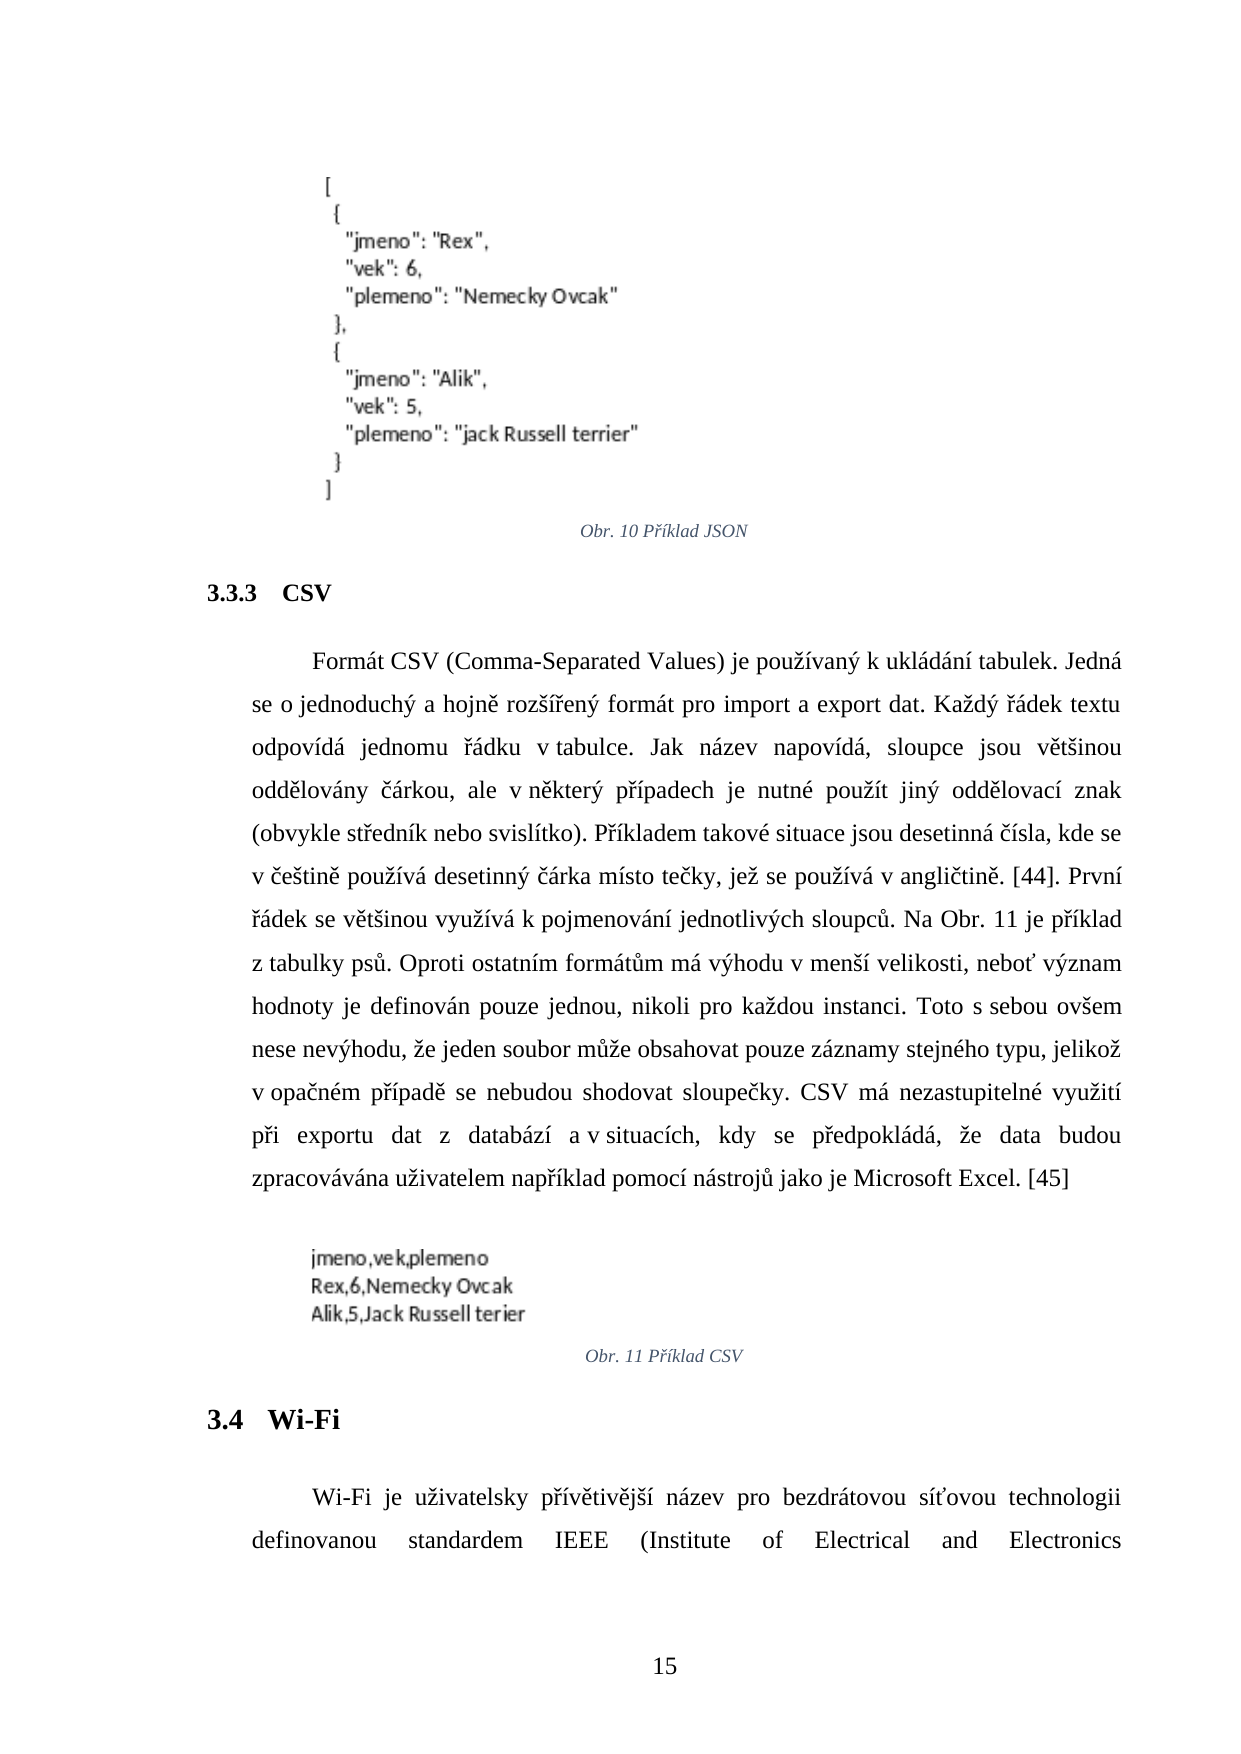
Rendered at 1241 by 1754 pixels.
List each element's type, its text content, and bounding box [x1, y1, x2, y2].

subtitle Wi-Fi [207, 1402, 1122, 1436]
text Formát CSV (Comma-Separated Values) je používaný k ukládání tabulek. Jedná se o jednoduchý a hojně rozšířený formát pro import a export dat. Každý řádek textu odpovídá jednomu řádku v tabulce. Jak název napovídá, sloupce jsou většinou oddělovány čárkou, ale v některý případech je nutné použít jiný oddělovací znak (obvykle středník nebo svislítko). Příkladem takové situace jsou desetinná čísla, kde se v češtině používá desetinný čárka místo tečky, jež se používá v angličtině. . První řádek se většinou využívá k pojmenování jednotlivých sloupců. Na Obr. 11 je příklad z tabulky psů. Oproti ostatním formátům má výhodu v menší velikosti, neboť význam hodnoty je definován pouze jednou, nikoli pro každou instanci. Toto s sebou ovšem nese nevýhodu, že jeden soubor může obsahovat pouze záznamy stejného typu, jelikož v opačném případě se nebudou shodovat sloupečky. CSV má nezastupitelné využití při exportu dat z databází a v situacích, kdy se předpokládá, že data budou zpracovávána uživatelem například pomocí nástrojů jako je Microsoft Excel. [252, 646, 1122, 1192]
subtitle CSV [207, 578, 1122, 606]
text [252, 1482, 1122, 1554]
